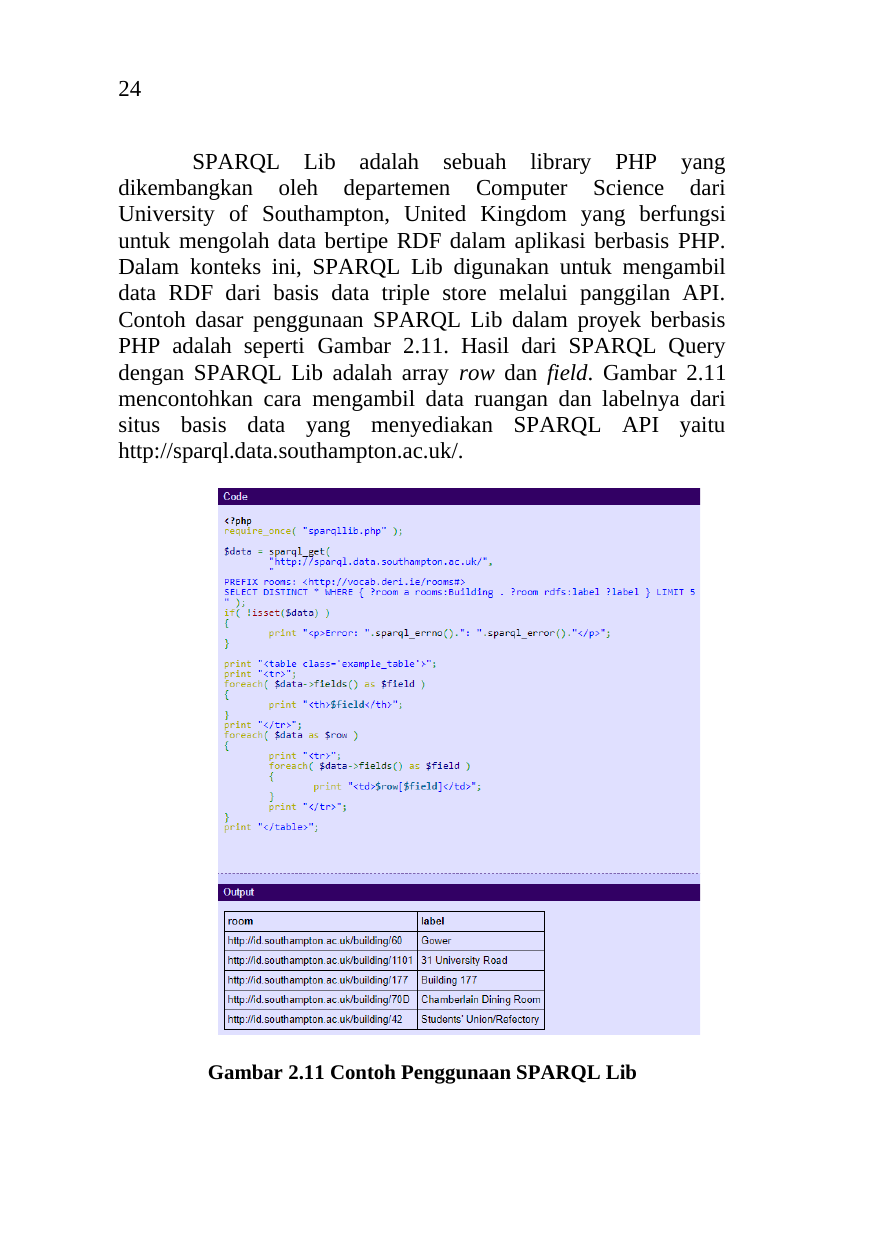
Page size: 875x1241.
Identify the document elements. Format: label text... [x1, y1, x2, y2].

picture [218, 488, 701, 1035]
text Gambar 2.11 Contoh Penggunaan SPARQL Lib [118, 1060, 726, 1084]
text SPARQL Lib adalah sebuah library PHP yang dikembangkan oleh departemen Computer Science dari University of Southampton, United Kingdom yang berfungsi untuk mengolah data bertipe RDF dalam aplikasi berbasis PHP. Dalam konteks ini, SPARQL Lib digunakan untuk mengambil data RDF dari basis data triple store melalui panggilan API. Contoh dasar penggunaan SPARQL Lib dalam proyek berbasis PHP adalah seperti Gambar 2.11. Hasil dari SPARQL Query dengan SPARQL Lib adalah array row dan field. Gambar 2.11 mencontohkan cara mengambil data ruangan dan labelnya dari situs basis data yang menyediakan SPARQL API yaitu http://sparql.data.southampton.ac.uk/. [118, 148, 726, 464]
